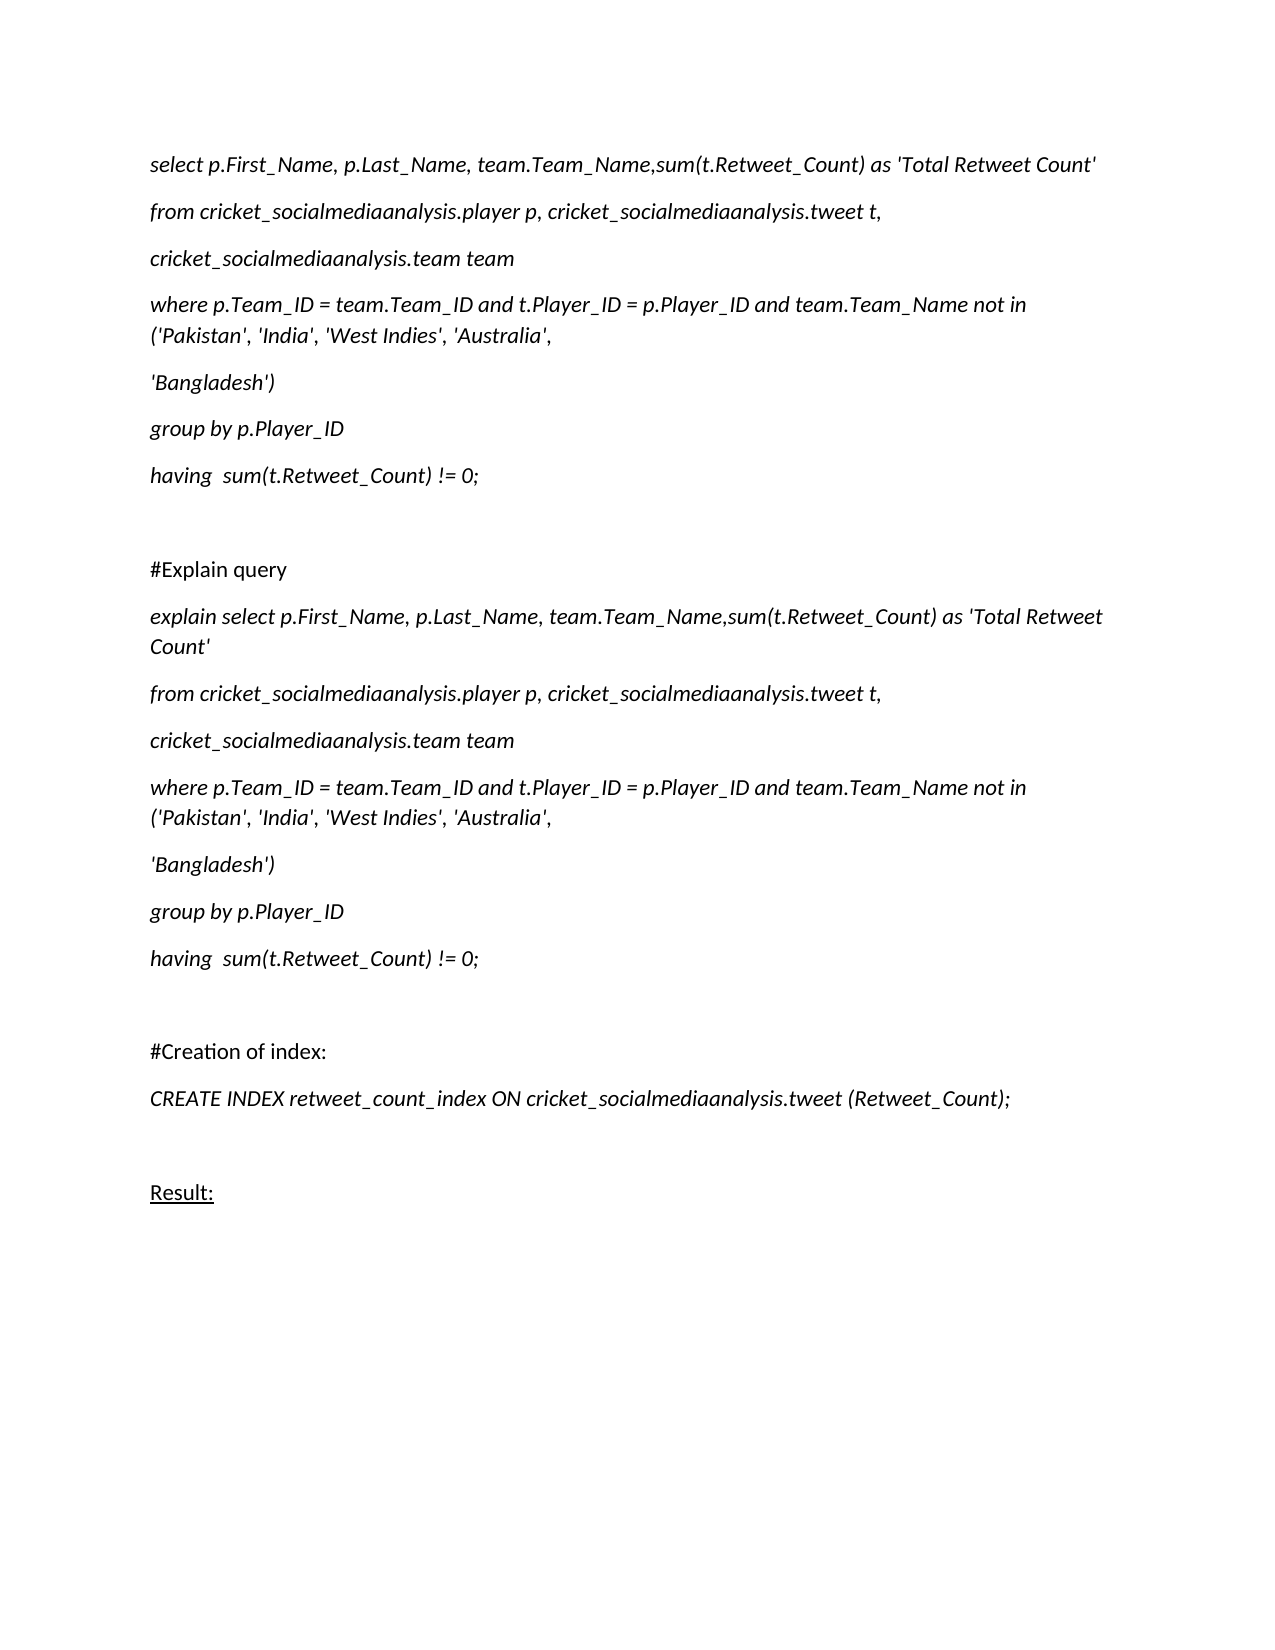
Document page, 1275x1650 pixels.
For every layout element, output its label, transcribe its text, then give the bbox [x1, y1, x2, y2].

text where p.Team_ID = team.Team_ID and t.Player_ID = p.Player_ID and team.Team_Name not in ('Pakistan', 'India', 'West Indies', 'Australia', [150, 773, 1125, 831]
text CREATE INDEX retweet_count_index ON cricket_socialmediaanalysis.tweet (Retweet_Count); [150, 1084, 1125, 1112]
text group by p.Player_ID [150, 897, 1125, 925]
text 'Bangladesh') [150, 368, 1125, 396]
text #Creation of index: [150, 1037, 1125, 1066]
text from cricket_socialmediaanalysis.player p, cricket_socialmediaanalysis.tweet t, [150, 197, 1125, 225]
text having sum(t.Retweet_Count) != 0; [150, 944, 1125, 972]
text where p.Team_ID = team.Team_ID and t.Player_ID = p.Player_ID and team.Team_Name not in ('Pakistan', 'India', 'West Indies', 'Australia', [150, 291, 1125, 349]
text #Explain query [150, 555, 1125, 583]
text having sum(t.Retweet_Count) != 0; [150, 461, 1125, 489]
text explain select p.First_Name, p.Last_Name, team.Team_Name,sum(t.Retweet_Count) as 'Total Retweet Count' [150, 602, 1125, 660]
text 'Bangladesh') [150, 850, 1125, 878]
text Result: [150, 1178, 1125, 1206]
text from cricket_socialmediaanalysis.player p, cricket_socialmediaanalysis.tweet t, [150, 679, 1125, 707]
text group by p.Player_ID [150, 414, 1125, 443]
text cricket_socialmediaanalysis.team team [150, 244, 1125, 272]
text select p.First_Name, p.Last_Name, team.Team_Name,sum(t.Retweet_Count) as 'Total Retweet Count' [150, 150, 1125, 178]
text cricket_socialmediaanalysis.team team [150, 726, 1125, 754]
